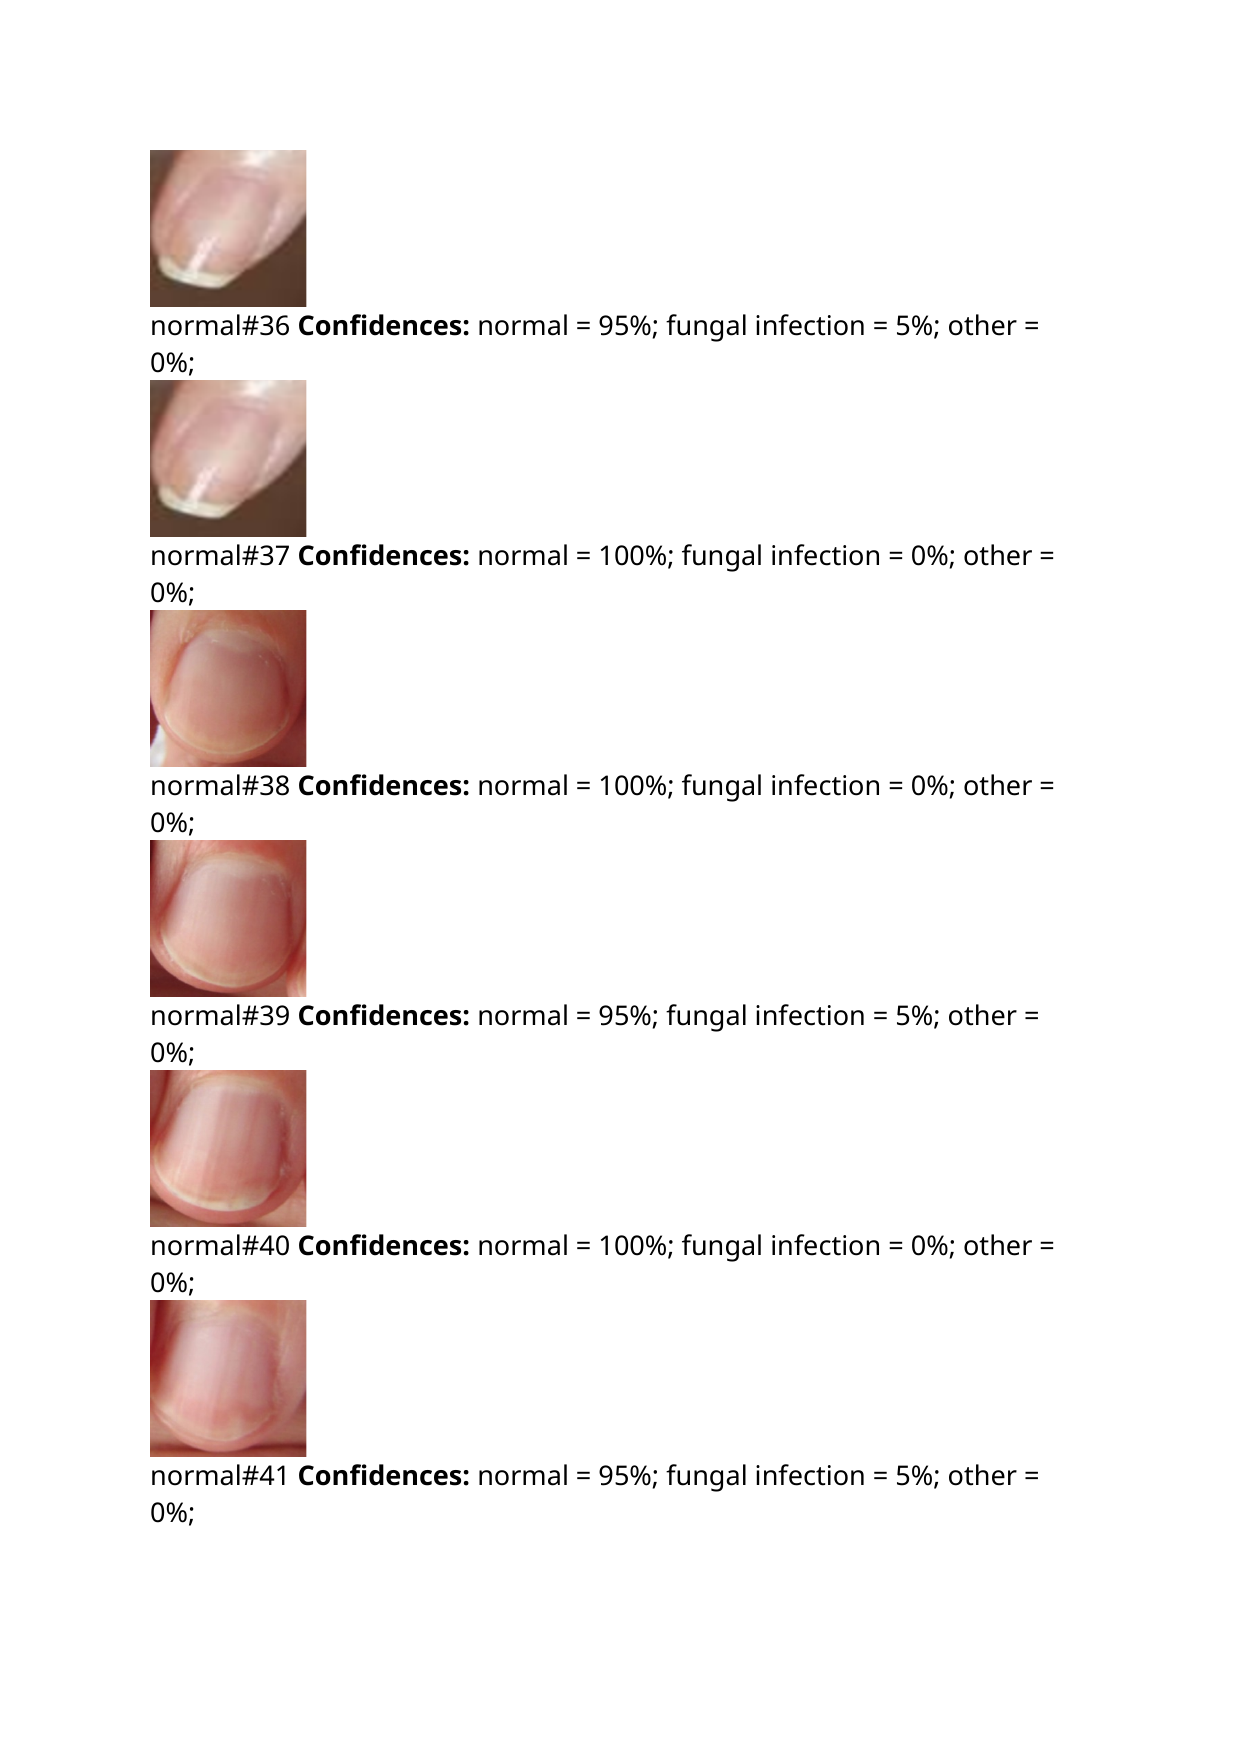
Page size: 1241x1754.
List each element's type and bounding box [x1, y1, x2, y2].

picture [150, 380, 307, 537]
picture [150, 150, 307, 307]
picture [150, 1300, 307, 1457]
text [150, 150, 1090, 1530]
picture [150, 1070, 307, 1227]
picture [150, 840, 307, 997]
picture [150, 610, 307, 767]
